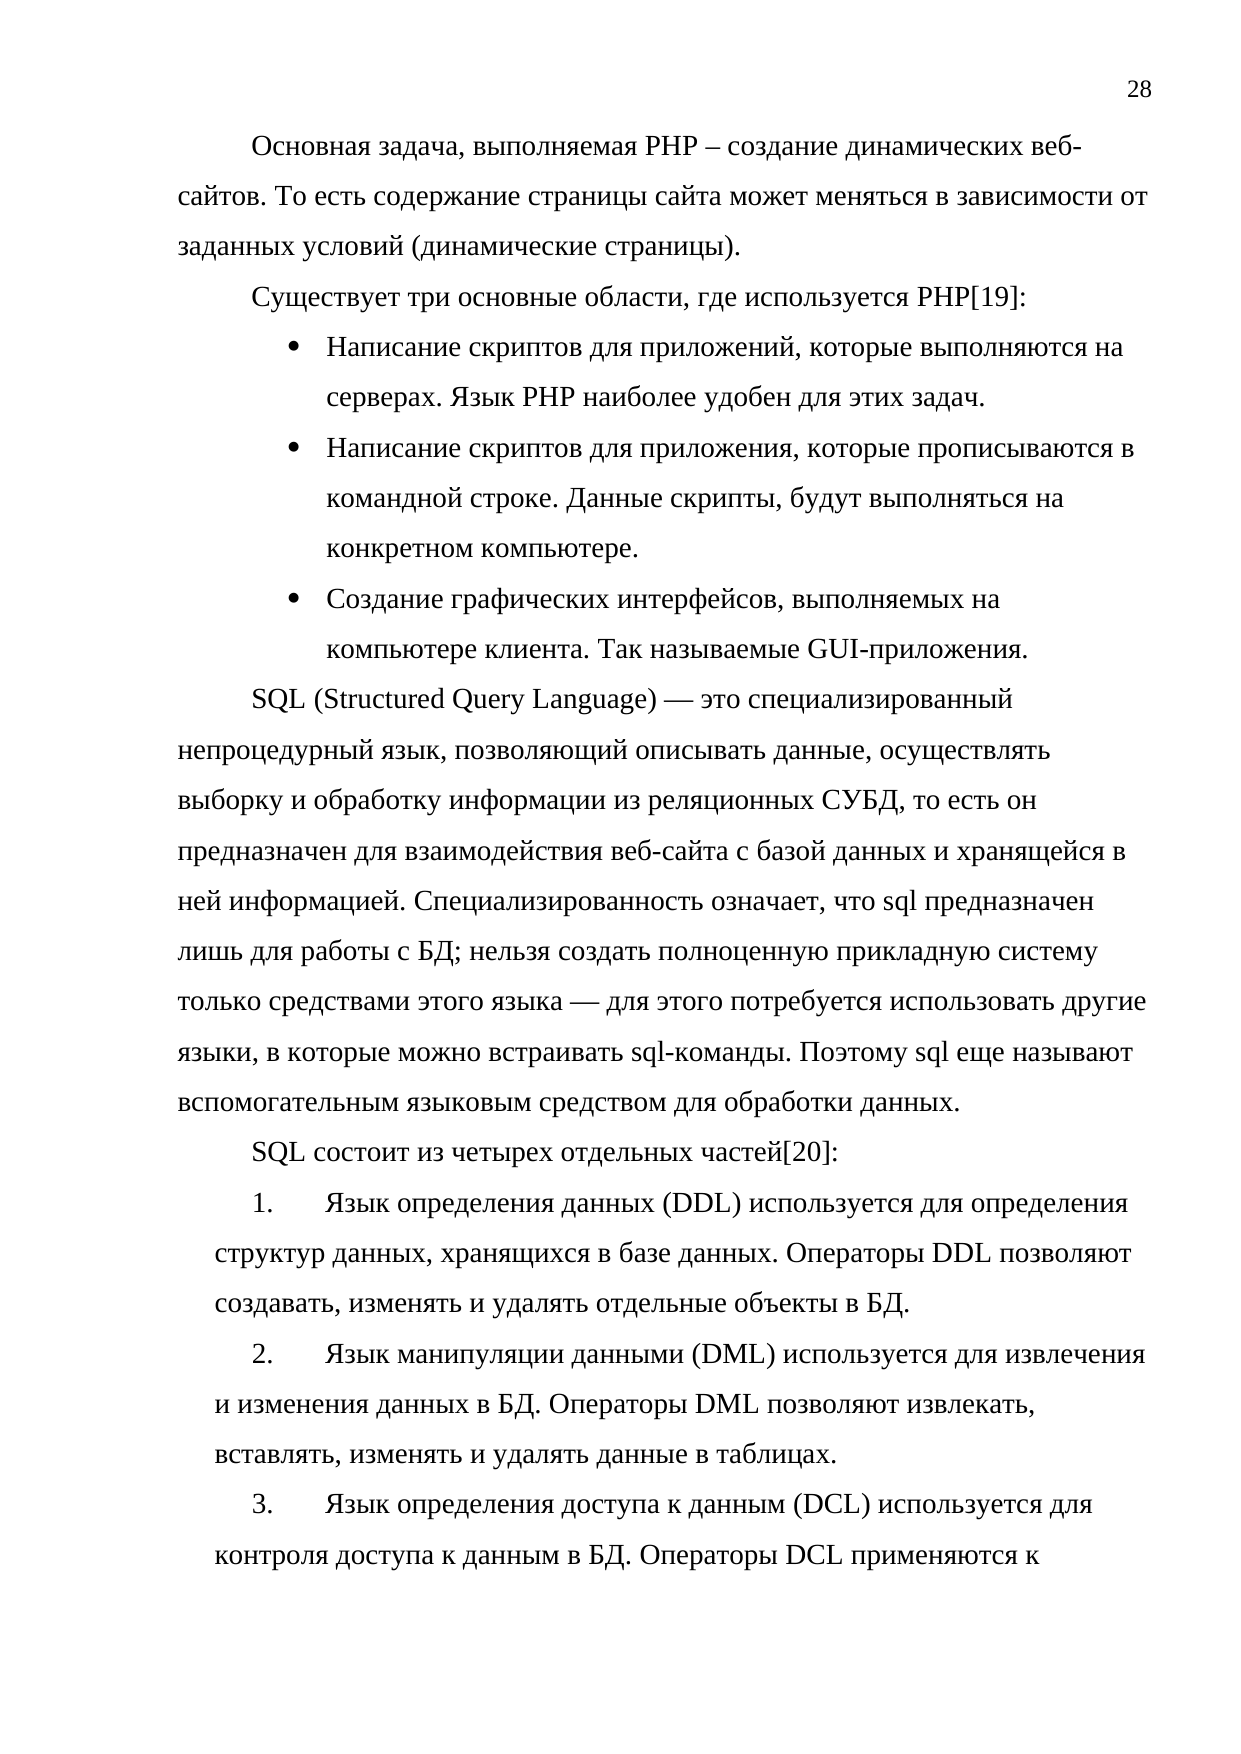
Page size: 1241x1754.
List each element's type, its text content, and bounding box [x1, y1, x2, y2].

text SQL (Structured Query Language) — это специализированный непроцедурный язык, позволяющий описывать данные, осуществлять выборку и обработку информации из реляционных СУБД, то есть он предназначен для взаимодействия веб-сайта с базой данных и хранящейся в ней информацией. Специализированность означает, что sql предназначен лишь для работы с БД; нельзя создать полноценную прикладную систему только средствами этого языка — для этого потребуется использовать другие языки, в которые можно встраивать sql-команды. Поэтому sql еще называют вспомогательным языковым средством для обработки данных. [177, 682, 1152, 1118]
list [214, 1487, 1152, 1571]
list Написание скриптов для приложений, которые выполняются на серверах. Язык PHP наиболее удобен для этих задач. [288, 329, 1152, 413]
list Язык определения данных (DDL) используется для определения структур данных, хранящихся в базе данных. Операторы DDL позволяют создавать, изменять и удалять отдельные объекты в БД. [214, 1185, 1152, 1319]
text Существует три основные области, где используется PHP[19]: [177, 279, 1152, 312]
list Язык манипуляции данными (DML) используется для извлечения и изменения данных в БД. Операторы DML позволяют извлекать, вставлять, изменять и удалять данные в таблицах. [214, 1336, 1152, 1470]
text SQL состоит из четырех отдельных частей[20]: [177, 1134, 1152, 1168]
text Основная задача, выполняемая РНР – создание динамических веб-сайтов. То есть содержание страницы сайта может меняться в зависимости от заданных условий (динамические страницы). [177, 128, 1152, 262]
list Написание скриптов для приложения, которые прописываются в командной строке. Данные скрипты, будут выполняться на конкретном компьютере. [288, 430, 1152, 564]
list Создание графических интерфейсов, выполняемых на компьютере клиента. Так называемые GUI-приложения. [288, 581, 1152, 665]
